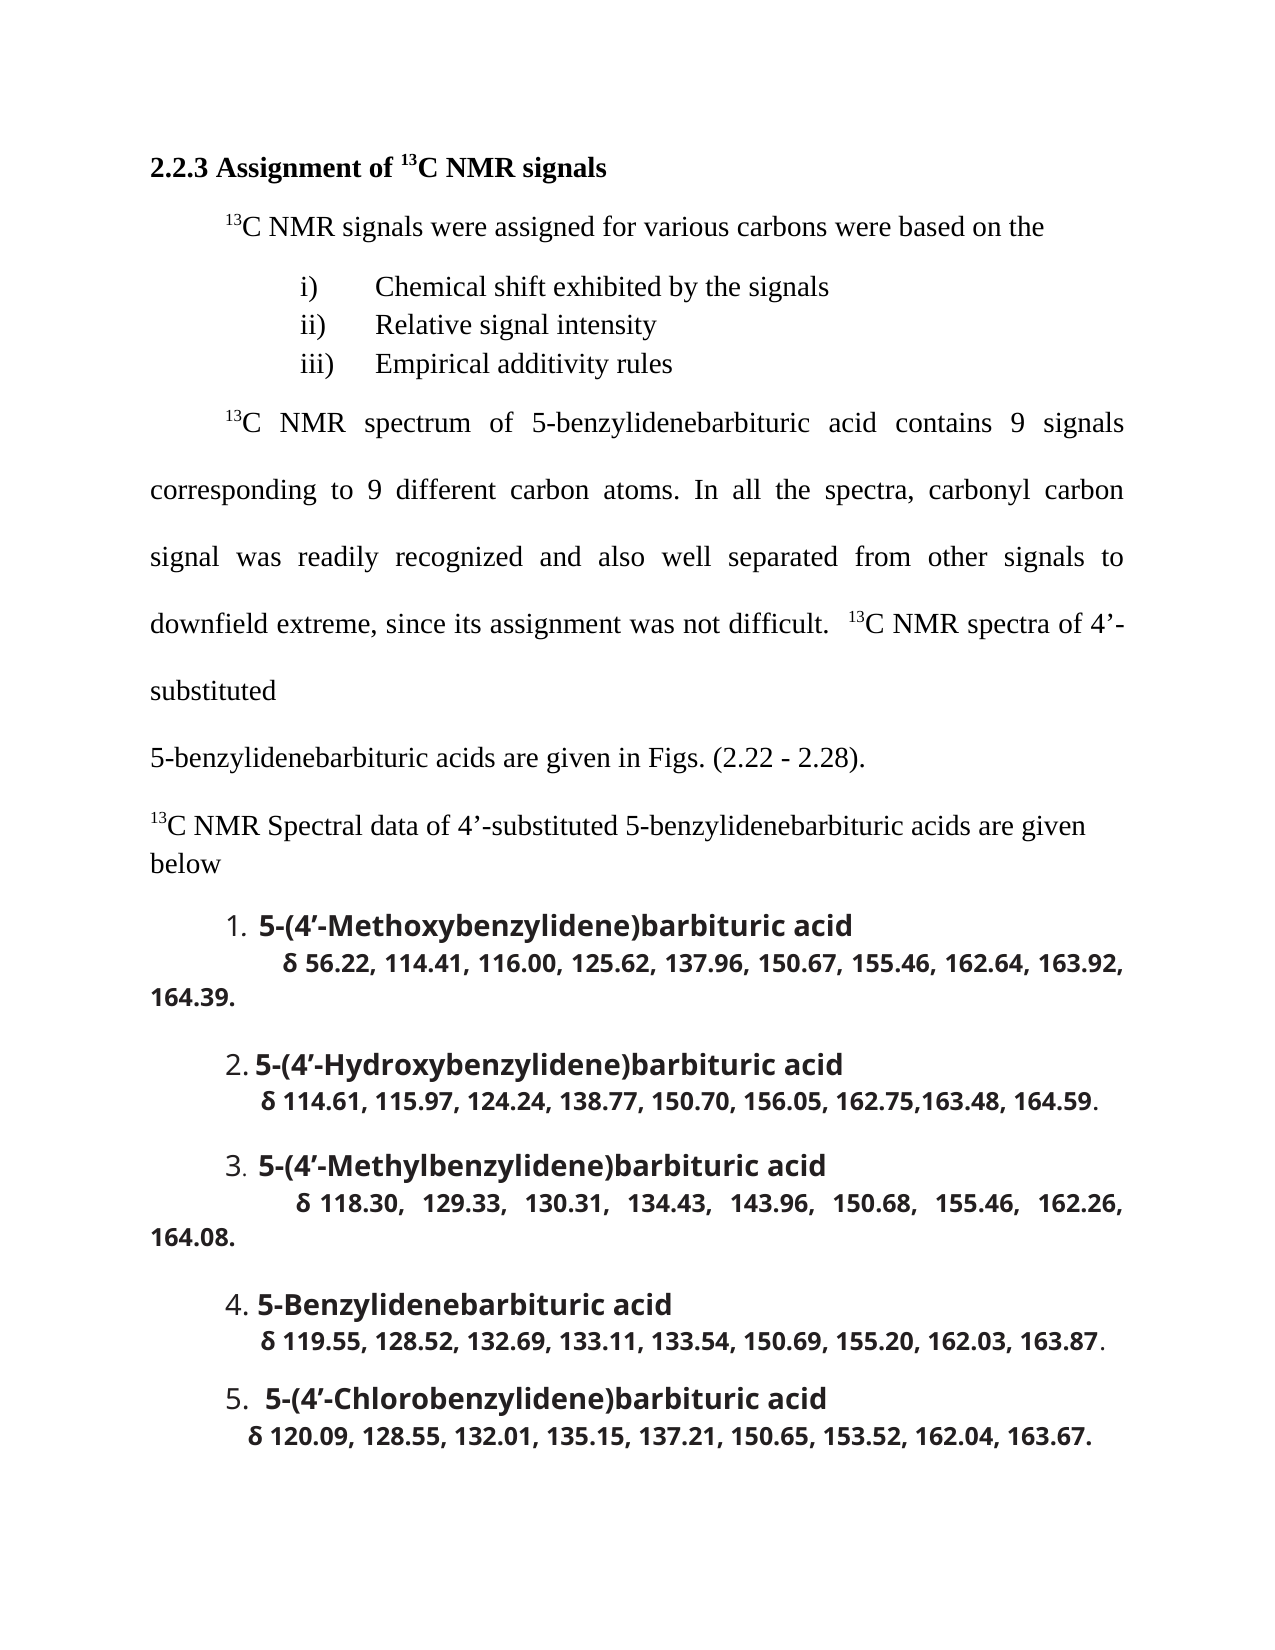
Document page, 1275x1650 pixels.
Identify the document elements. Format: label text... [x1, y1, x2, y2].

text 2.2.3 Assignment of 13C NMR signals [150, 150, 1125, 183]
text 13C NMR Spectral data of 4’-substituted 5-benzylidenebarbituric acids are given below [150, 808, 1125, 880]
text 5. 5-(4’-Chlorobenzylidene)barbituric acid [150, 1379, 1125, 1418]
text δ 119.55, 128.52, 132.69, 133.11, 133.54, 150.69, 155.20, 162.03, 163.87. [150, 1324, 1125, 1358]
text 13C NMR spectrum of 5-benzylidenebarbituric acid contains 9 signals corresponding to 9 different carbon atoms. In all the spectra, carbonyl carbon signal was readily recognized and also well separated from other signals to downfield extreme, since its assignment was not difficult. 13C NMR spectra of 4’-substituted [150, 405, 1125, 707]
text δ 120.09, 128.55, 132.01, 135.15, 137.21, 150.65, 153.52, 162.04, 163.67. [150, 1418, 1125, 1452]
text δ 56.22, 114.41, 116.00, 125.62, 137.96, 150.67, 155.46, 162.64, 163.92, 164.39. [150, 945, 1125, 1013]
list Chemical shift exhibited by the signals [300, 269, 1125, 302]
list Relative signal intensity [300, 307, 1125, 341]
list Empirical additivity rules [300, 346, 1125, 379]
text 1. 5-(4’-Methoxybenzylidene)barbituric acid [150, 906, 1125, 945]
text 4. 5-Benzylidenebarbituric acid [150, 1284, 1125, 1324]
text δ 114.61, 115.97, 124.24, 138.77, 150.70, 156.05, 162.75,163.48, 164.59. [150, 1084, 1125, 1118]
text 5-benzylidenebarbituric acids are given in Figs. (2.22 - 2.28). [150, 741, 1125, 774]
text 3. 5-(4’-Methylbenzylidene)barbituric acid [150, 1146, 1125, 1185]
text 2. 5-(4’-Hydroxybenzylidene)barbituric acid [150, 1044, 1125, 1084]
text 13C NMR signals were assigned for various carbons were based on the [150, 209, 1125, 243]
text δ 118.30, 129.33, 130.31, 134.43, 143.96, 150.68, 155.46, 162.26, 164.08. [150, 1185, 1125, 1253]
